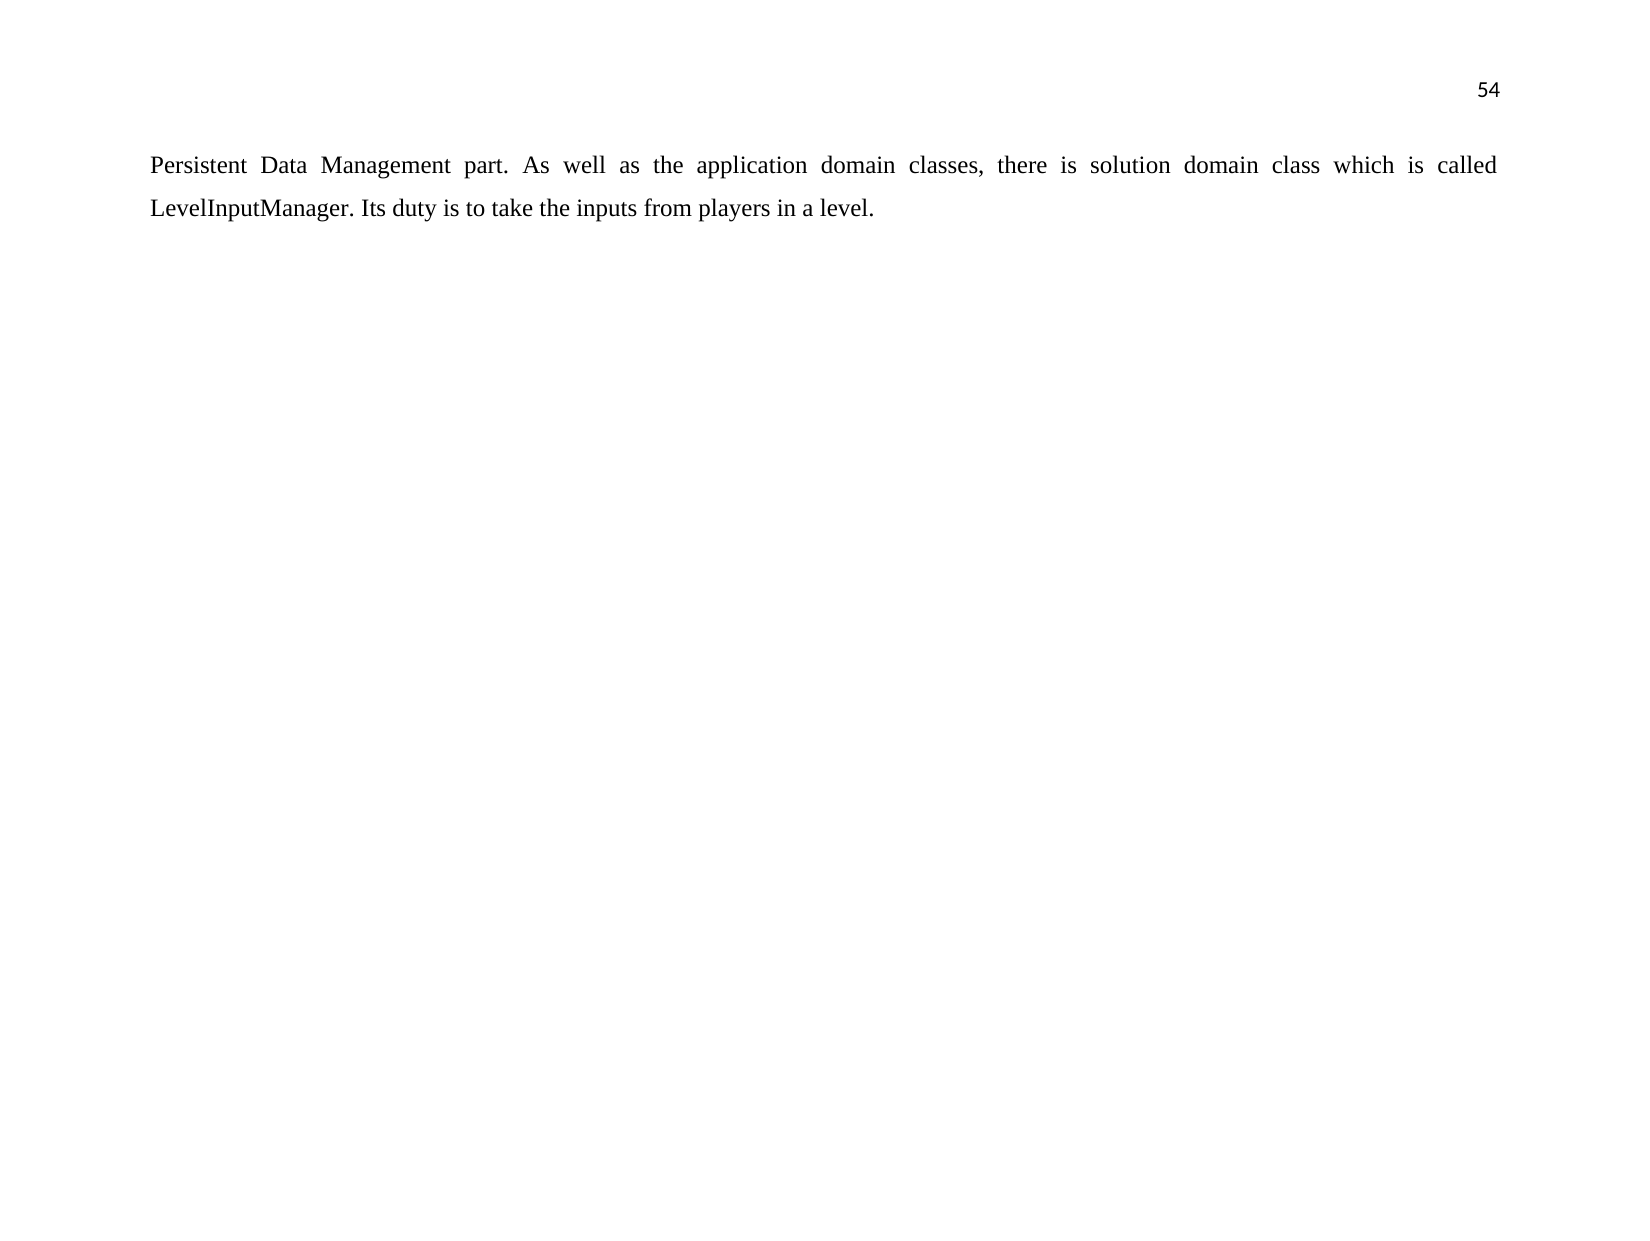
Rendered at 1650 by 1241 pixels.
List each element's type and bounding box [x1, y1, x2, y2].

text [150, 150, 1500, 222]
